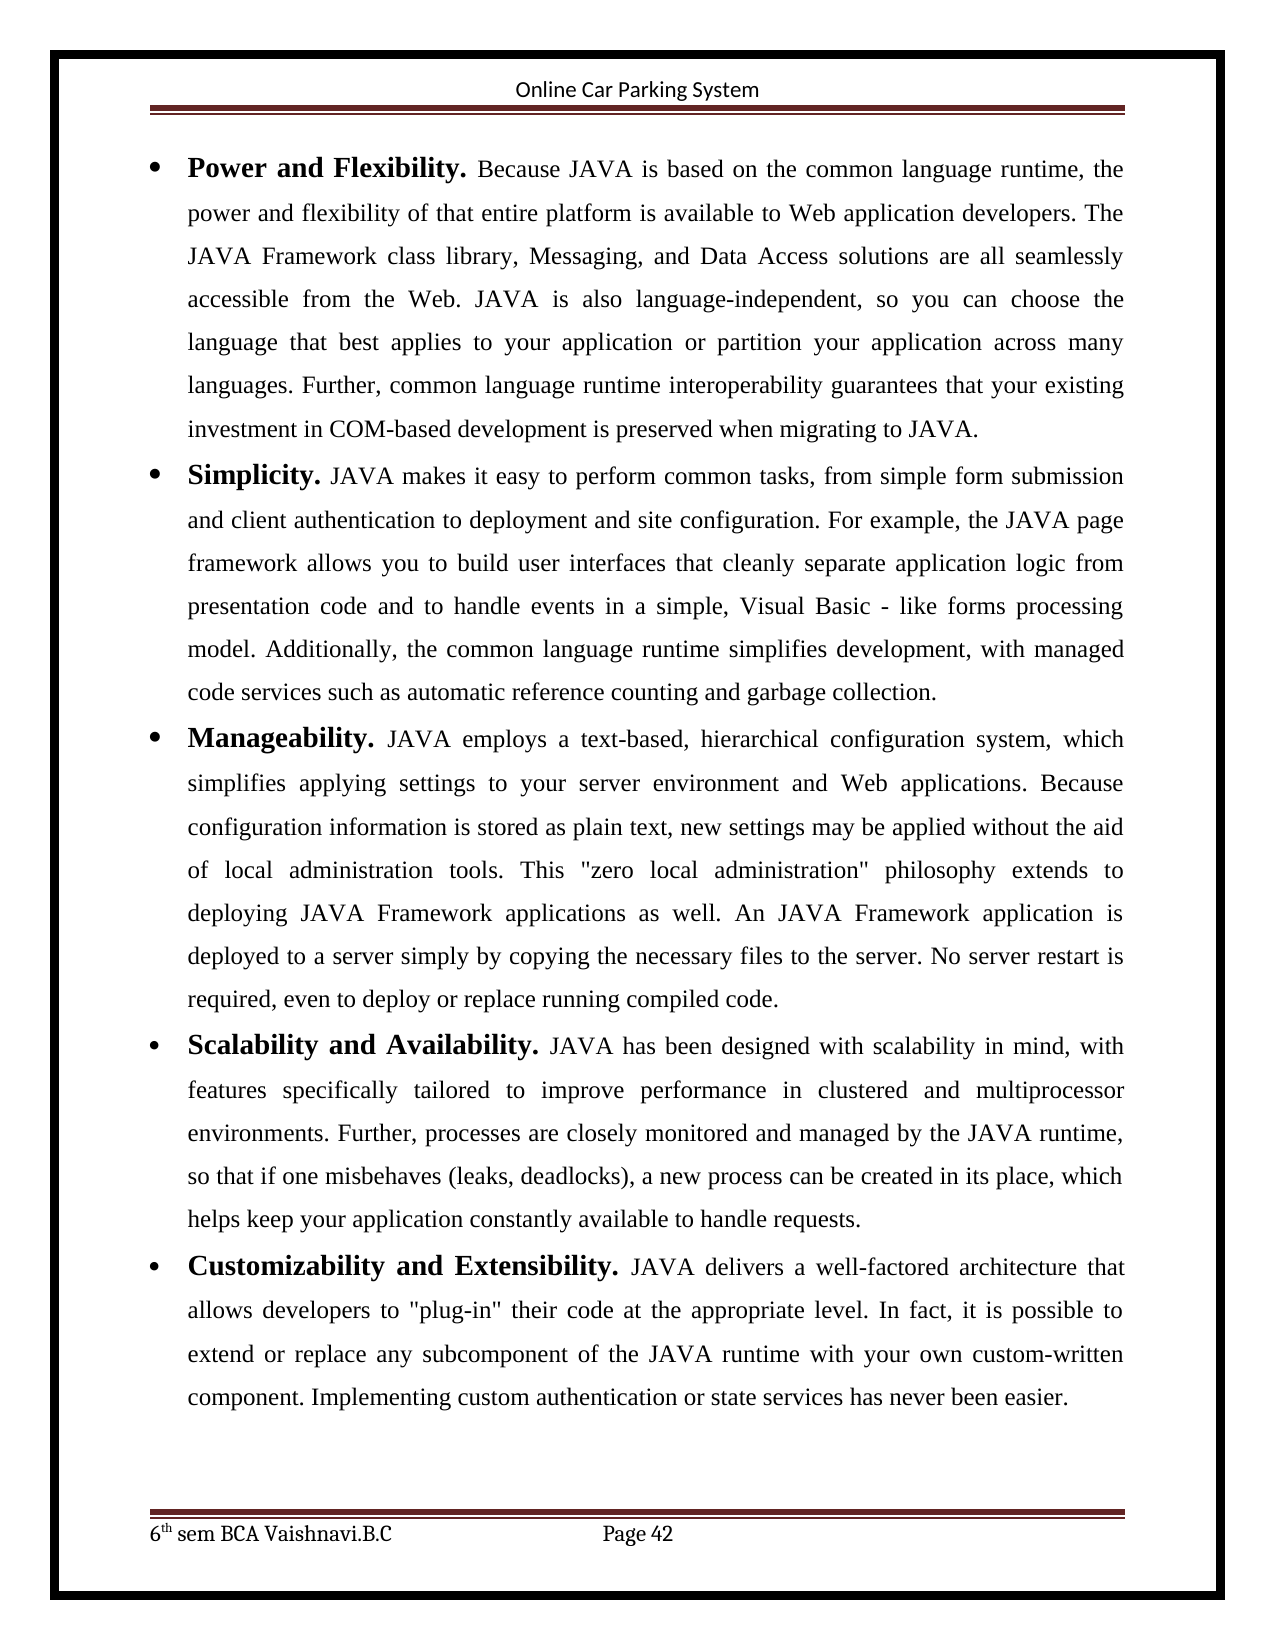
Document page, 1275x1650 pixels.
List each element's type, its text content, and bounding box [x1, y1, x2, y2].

list Power and Flexibility. Because JAVA is based on the common language runtime, the power and flexibility of that entire platform is available to Web application developers. The JAVA Framework class library, Messaging, and Data Access solutions are all seamlessly accessible from the Web. JAVA is also language-independent, so you can choose the language that best applies to your application or partition your application across many languages. Further, common language runtime interoperability guarantees that your existing investment in COM-based development is preserved when migrating to JAVA. [150, 150, 1125, 442]
list Manageability. JAVA employs a text-based, hierarchical configuration system, which simplifies applying settings to your server environment and Web applications. Because configuration information is stored as plain text, new settings may be applied without the aid of local administration tools. This "zero local administration" philosophy extends to deploying JAVA Framework applications as well. An JAVA Framework application is deployed to a server simply by copying the necessary files to the server. No server restart is required, even to deploy or replace running compiled code. [150, 720, 1125, 1013]
list Scalability and Availability. JAVA has been designed with scalability in mind, with features specifically tailored to improve performance in clustered and multiprocessor environments. Further, processes are closely monitored and managed by the JAVA runtime, so that if one misbehaves (leaks, deadlocks), a new process can be created in its place, which helps keep your application constantly available to handle requests. [150, 1027, 1125, 1233]
list Customizability and Extensibility. JAVA delivers a well-factored architecture that allows developers to "plug-in" their code at the appropriate level. In fact, it is possible to extend or replace any subcomponent of the JAVA runtime with your own custom-written component. Implementing custom authentication or state services has never been easier. [150, 1248, 1125, 1411]
list Simplicity. JAVA makes it easy to perform common tasks, from simple form submission and client authentication to deployment and site configuration. For example, the JAVA page framework allows you to build user interfaces that cleanly separate application logic from presentation code and to handle events in a simple, Visual Basic - like forms processing model. Additionally, the common language runtime simplifies development, with managed code services such as automatic reference counting and garbage collection. [150, 457, 1125, 706]
